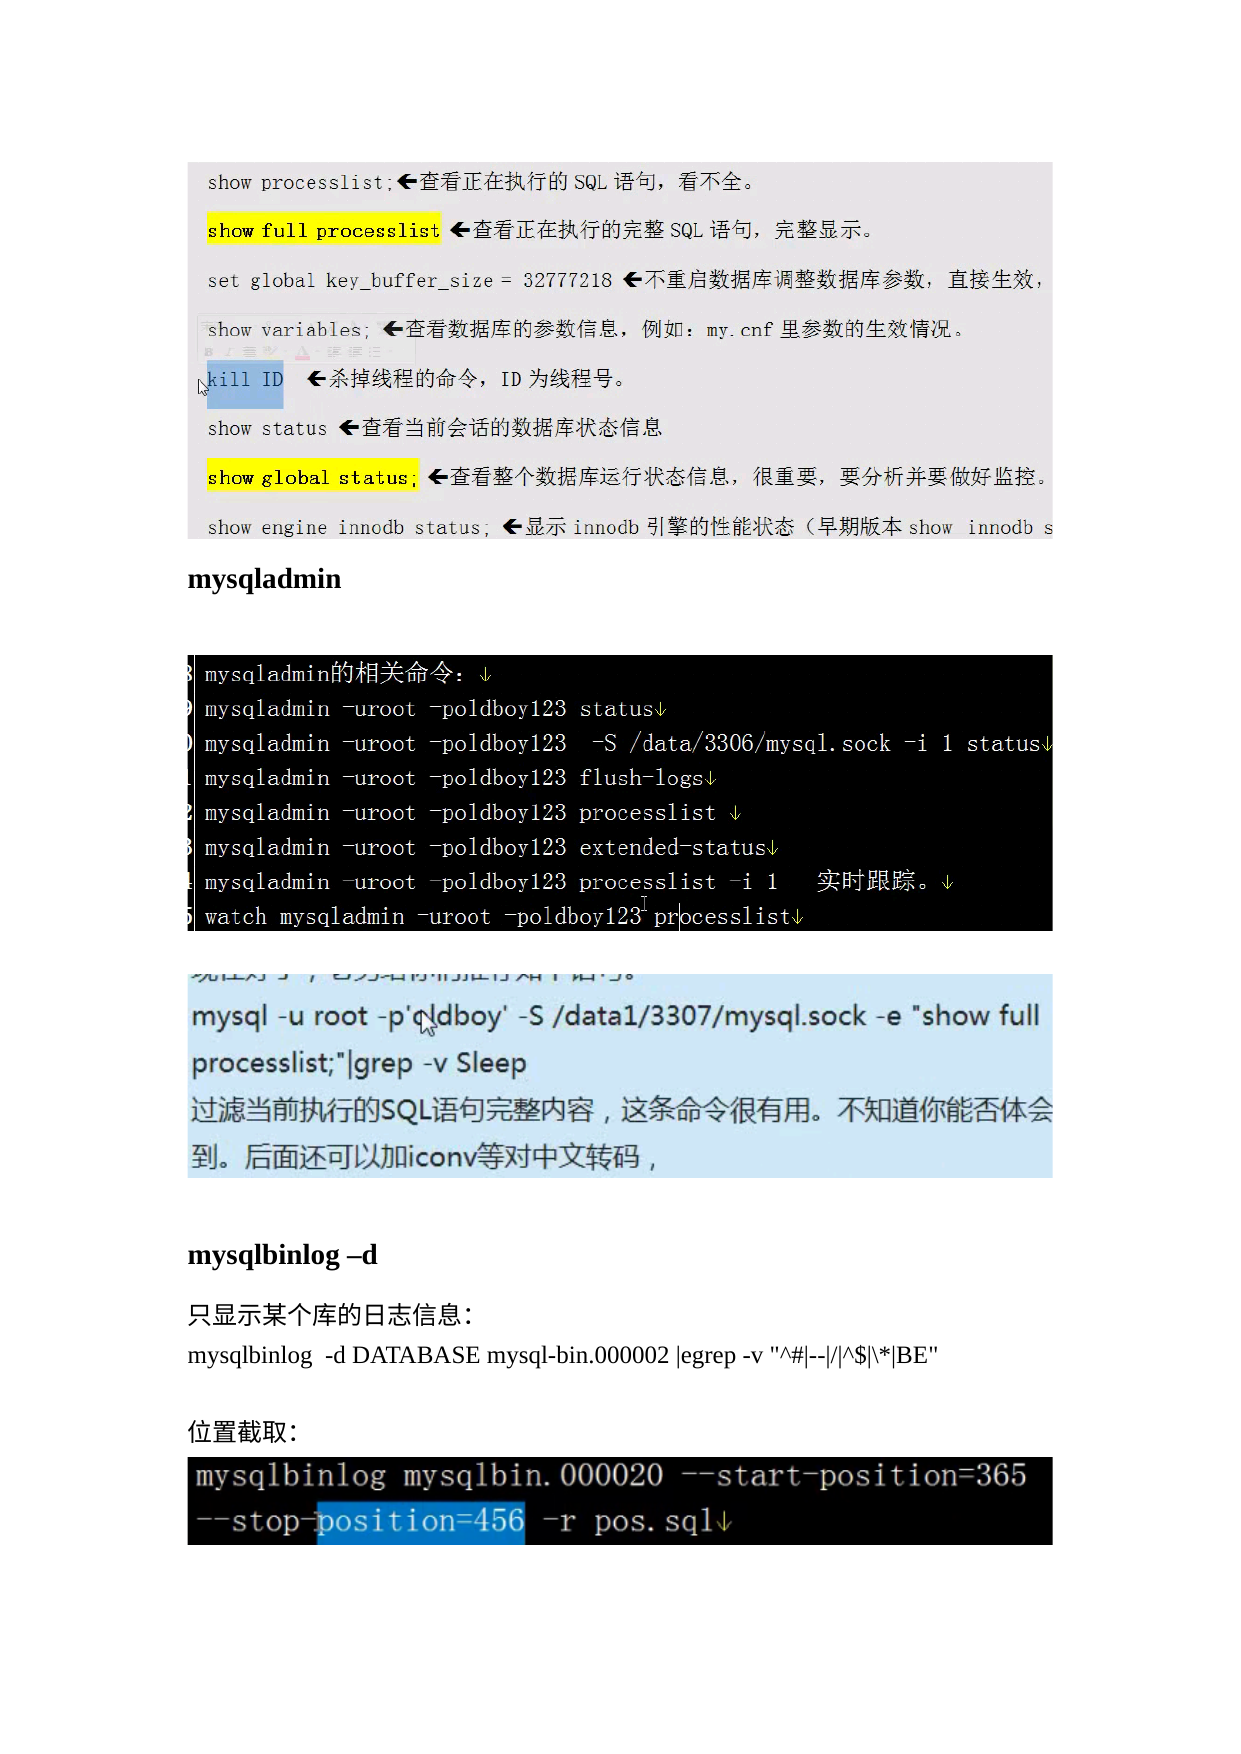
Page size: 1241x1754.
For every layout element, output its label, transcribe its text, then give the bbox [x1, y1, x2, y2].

subtitle mysqlbinlog –d [187, 1237, 1053, 1271]
picture [187, 1457, 1053, 1545]
picture [187, 655, 1053, 931]
text mysqlbinlog -d DATABASE mysql-bin.000002 |egrep -v "^#|--|/|^$|\*|BE" [187, 1341, 1053, 1369]
subtitle mysqladmin [187, 562, 1053, 595]
text 位置截取： [187, 1412, 1053, 1449]
picture [187, 162, 1053, 539]
text 只显示某个库的日志信息： [187, 1295, 1053, 1331]
picture [187, 974, 1053, 1178]
